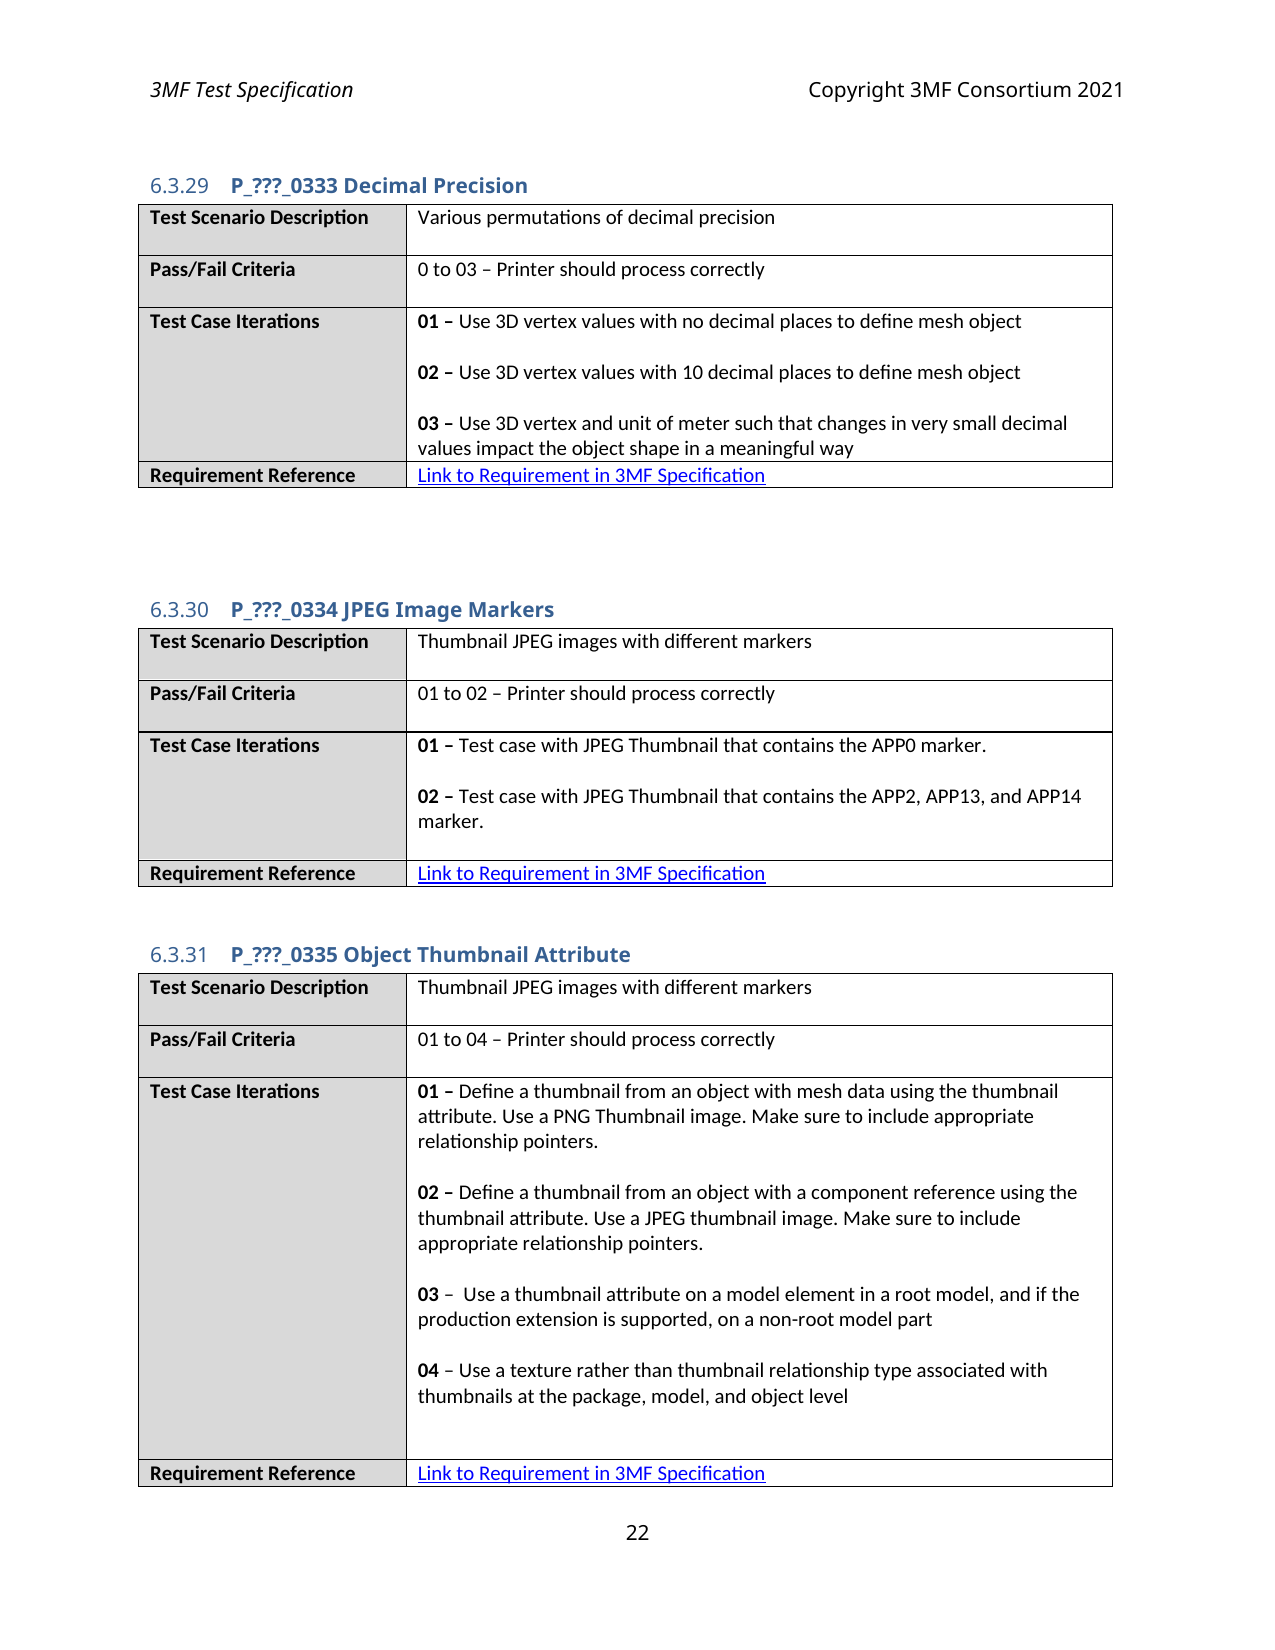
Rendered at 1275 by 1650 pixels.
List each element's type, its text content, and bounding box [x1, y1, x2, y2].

table_cell Test Case Iterations [139, 308, 406, 461]
table_header Test Scenario Description [139, 629, 406, 679]
table_cell Pass/Fail Criteria [139, 1026, 406, 1077]
table_header Test Scenario Description [139, 205, 406, 255]
table_header Thumbnail JPEG images with different markers [407, 974, 1112, 1025]
table_cell 01 to 02 – Printer should process correctly [407, 681, 1112, 731]
table_header Thumbnail JPEG images with different markers [407, 629, 1112, 679]
table_cell 01 – Define a thumbnail from an object with mesh data using the thumbnail attribute. Use a PNG Thumbnail image. Make sure to include appropriate relationship pointers. 02 – Define a thumbnail from an object with a component reference using the thumbnail attribute. Use a JPEG thumbnail image. Make sure to include appropriate relationship pointers. 03 – Use a thumbnail attribute on a model element in a root model, and if the production extension is supported, on a non-root model part 04 – Use a texture rather than thumbnail relationship type associated with thumbnails at the package, model, and object level [407, 1078, 1112, 1459]
subtitle P_???_0335 Object Thumbnail Attribute [150, 941, 1125, 969]
table_cell Link to Requirement in 3MF Specification [407, 1460, 1112, 1486]
subtitle P_???_0333 Decimal Precision [150, 171, 1125, 199]
table_cell Requirement Reference [139, 462, 406, 487]
table_cell Pass/Fail Criteria [139, 681, 406, 731]
table_cell Link to Requirement in 3MF Specification [407, 462, 1112, 487]
table_cell Requirement Reference [139, 1460, 406, 1486]
table_cell 01 – Test case with JPEG Thumbnail that contains the APP0 marker. 02 – Test case with JPEG Thumbnail that contains the APP2, APP13, and APP14 marker. [407, 733, 1112, 859]
table_cell Test Case Iterations [139, 1078, 406, 1459]
table_cell Link to Requirement in 3MF Specification [407, 861, 1112, 886]
table_header Test Scenario Description [139, 974, 406, 1025]
table_cell Pass/Fail Criteria [139, 256, 406, 307]
table_cell Test Case Iterations [139, 733, 406, 859]
table_cell 01 to 04 – Printer should process correctly [407, 1026, 1112, 1077]
subtitle P_???_0334 JPEG Image Markers [150, 595, 1125, 623]
table_cell 01 – Use 3D vertex values with no decimal places to define mesh object 02 – Use 3D vertex values with 10 decimal places to define mesh object 03 – Use 3D vertex and unit of meter such that changes in very small decimal values impact the object shape in a meaningful way [407, 308, 1112, 461]
table_cell Requirement Reference [139, 861, 406, 886]
table_header Various permutations of decimal precision [407, 205, 1112, 255]
table_cell 0 to 03 – Printer should process correctly [407, 256, 1112, 307]
